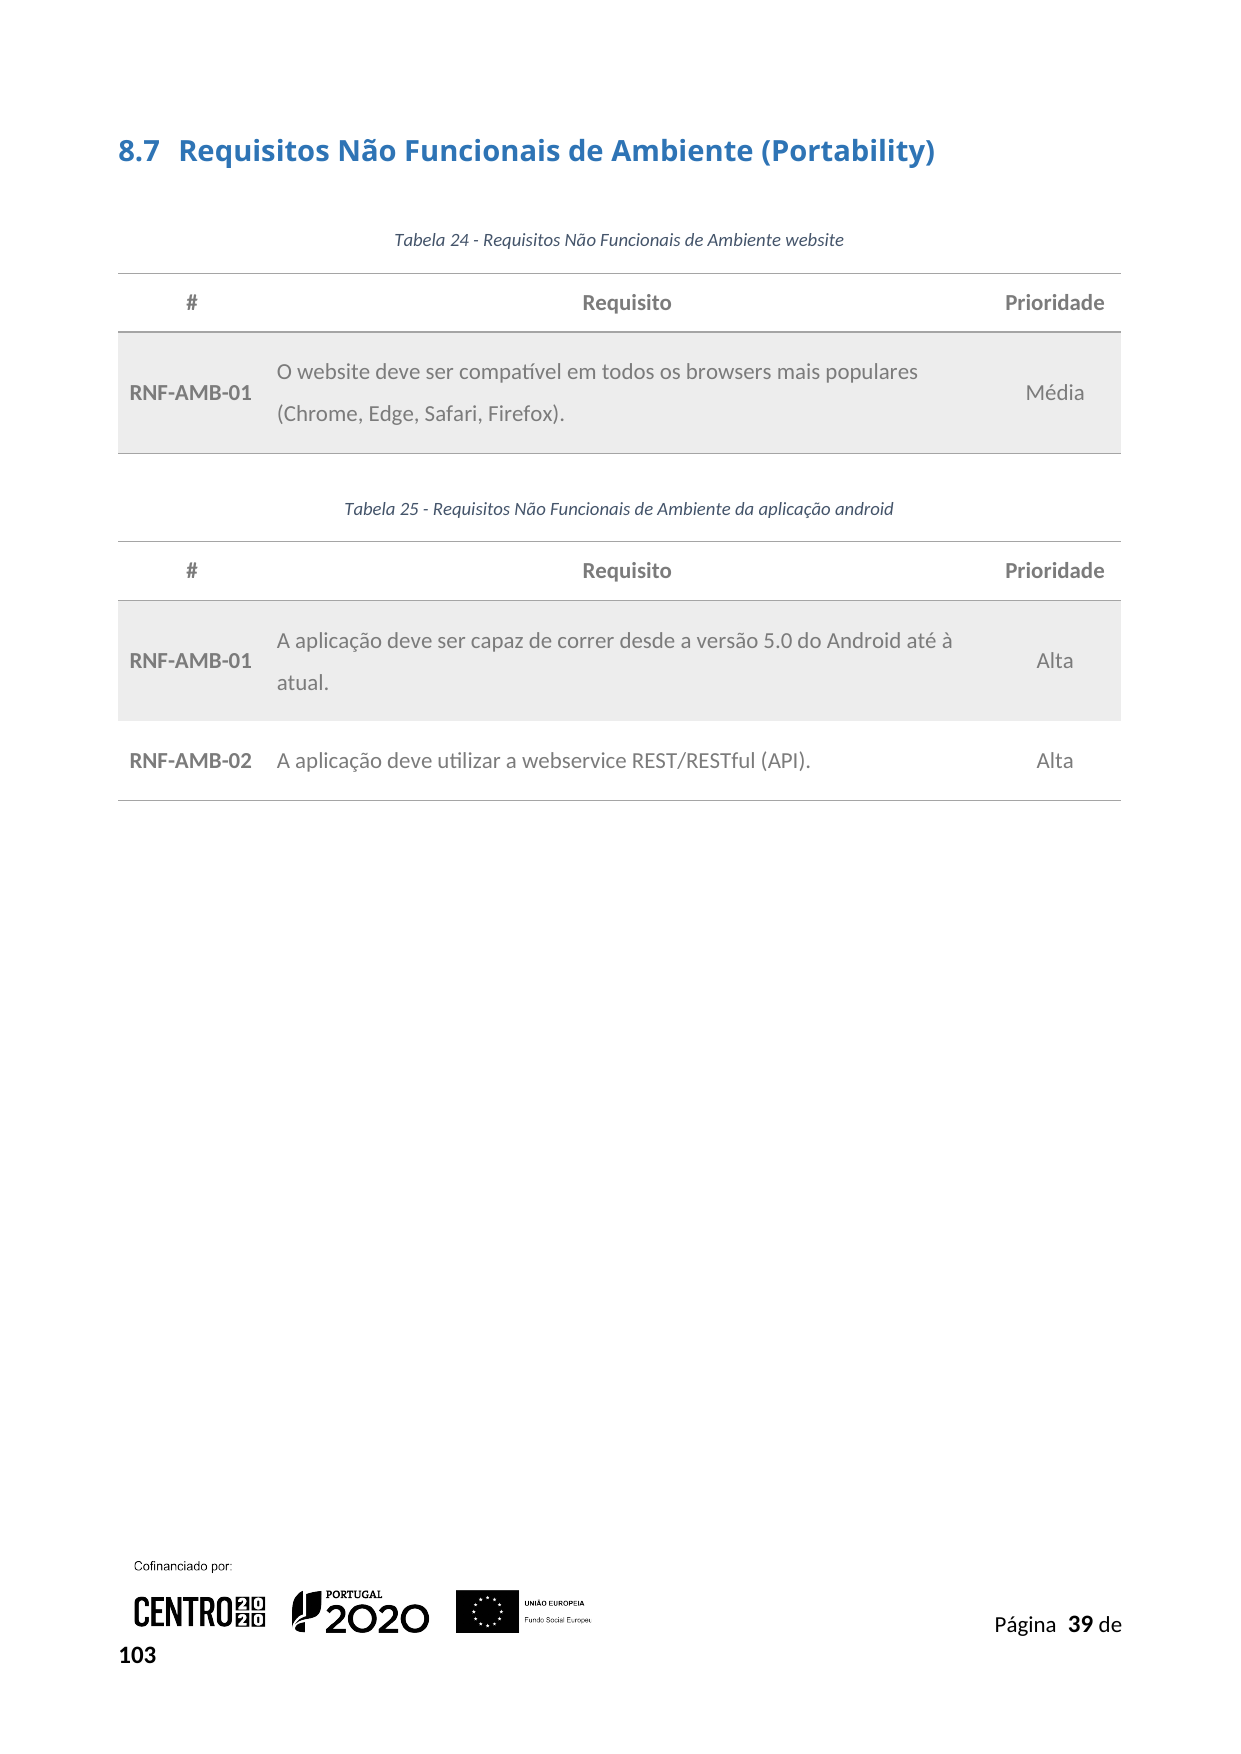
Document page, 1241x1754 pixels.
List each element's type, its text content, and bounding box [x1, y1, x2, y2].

table_cell A aplicação deve utilizar a webservice REST/RESTful (API). [265, 721, 989, 800]
table_cell Alta [989, 601, 1121, 721]
table_header # [118, 542, 265, 600]
subtitle Requisitos Não Funcionais de Ambiente (Portability) [118, 131, 1122, 170]
table_header Prioridade [989, 542, 1121, 600]
table_header Requisito [265, 274, 989, 331]
table_cell RNF-AMB-01 [118, 601, 265, 721]
table_cell O website deve ser compatível em todos os browsers mais populares (Chrome, Edge, Safari, Firefox). [265, 333, 989, 453]
text Tabela 25 - Requisitos Não Funcionais de Ambiente da aplicação android [118, 497, 1122, 520]
text Tabela 24 - Requisitos Não Funcionais de Ambiente website [118, 229, 1122, 252]
table_header # [118, 274, 265, 331]
table_cell RNF-AMB-01 [118, 333, 265, 453]
table_cell Média [989, 333, 1121, 453]
table_header Prioridade [989, 274, 1121, 331]
picture [134, 1561, 592, 1633]
table_header Requisito [265, 542, 989, 600]
table_cell RNF-AMB-02 [118, 721, 265, 800]
table_cell A aplicação deve ser capaz de correr desde a versão 5.0 do Android até à atual. [265, 601, 989, 721]
table_cell Alta [989, 721, 1121, 800]
